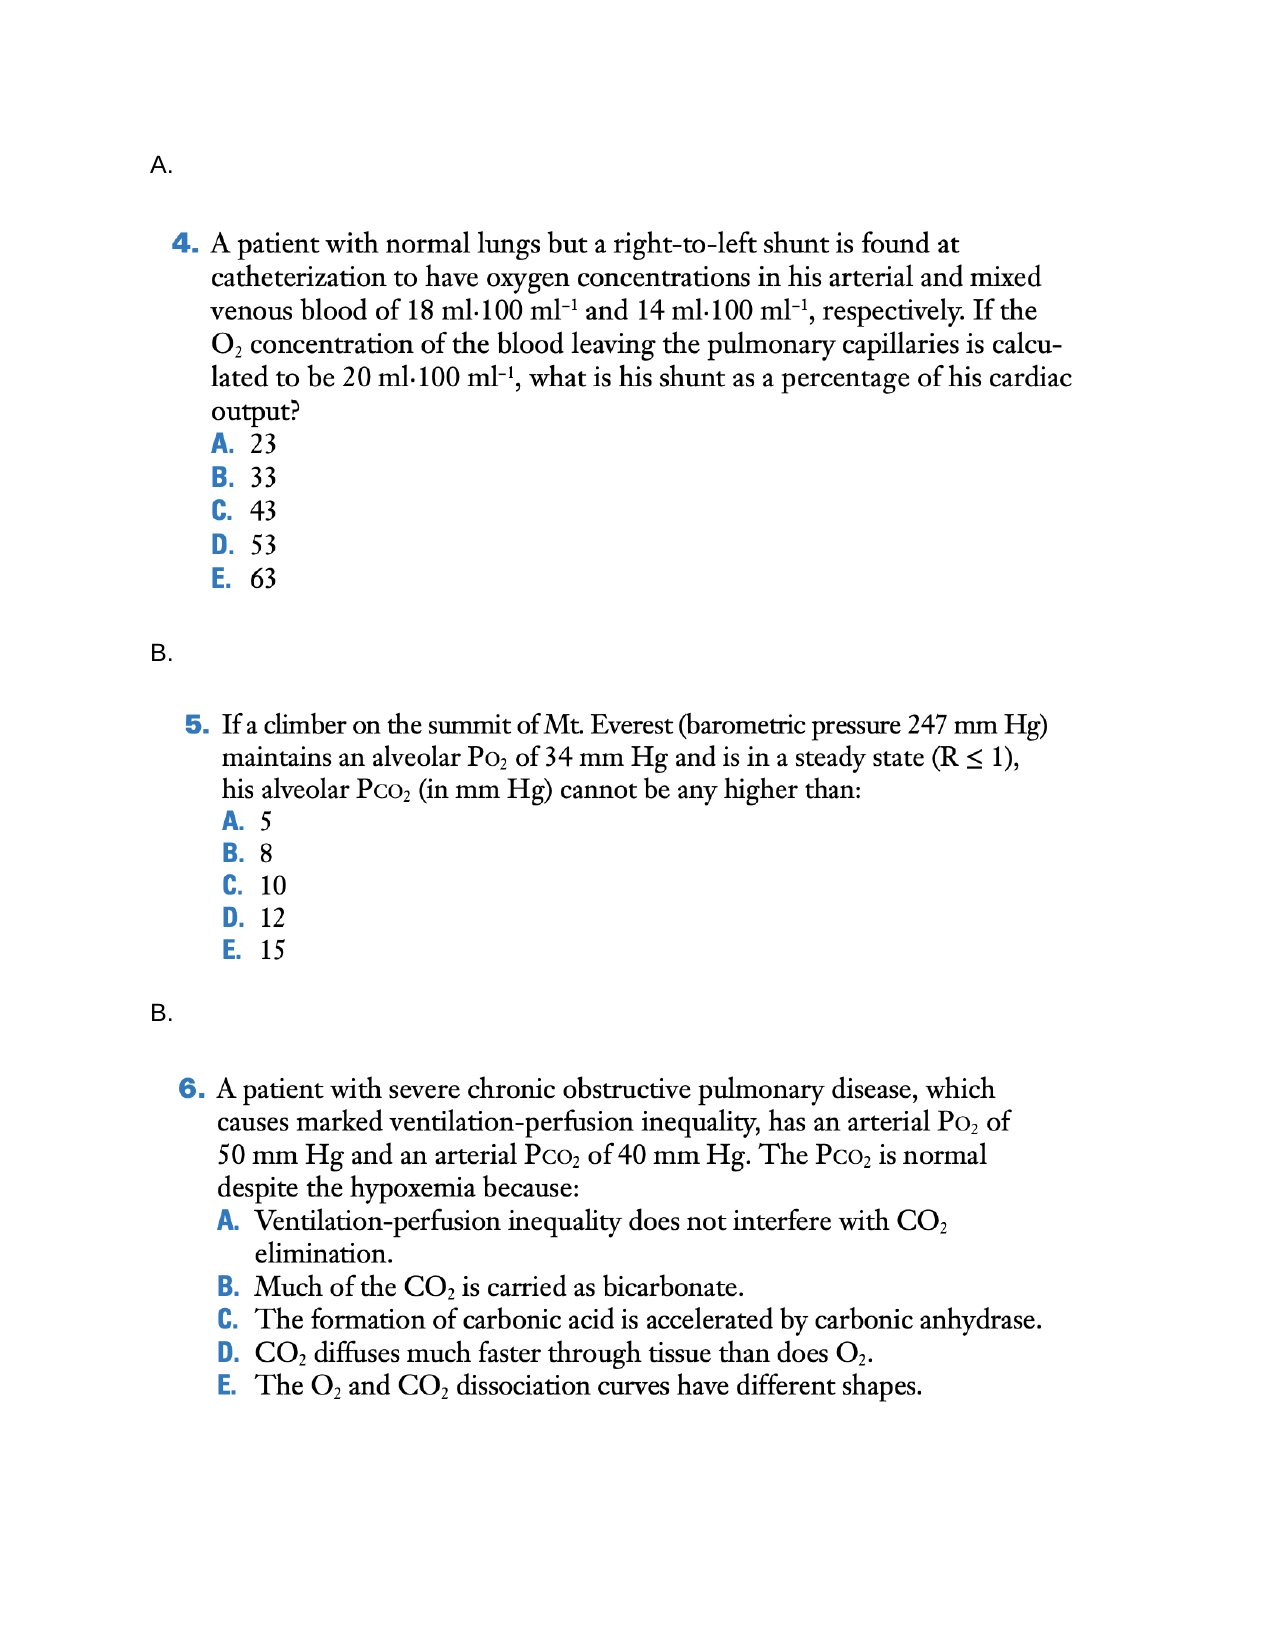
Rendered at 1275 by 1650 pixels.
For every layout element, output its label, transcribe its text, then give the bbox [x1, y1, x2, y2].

text B. [150, 999, 1125, 1027]
picture [150, 695, 1125, 999]
text A. [150, 150, 1125, 179]
picture [150, 207, 1125, 610]
text B. [150, 638, 1125, 667]
picture [150, 1056, 1125, 1416]
